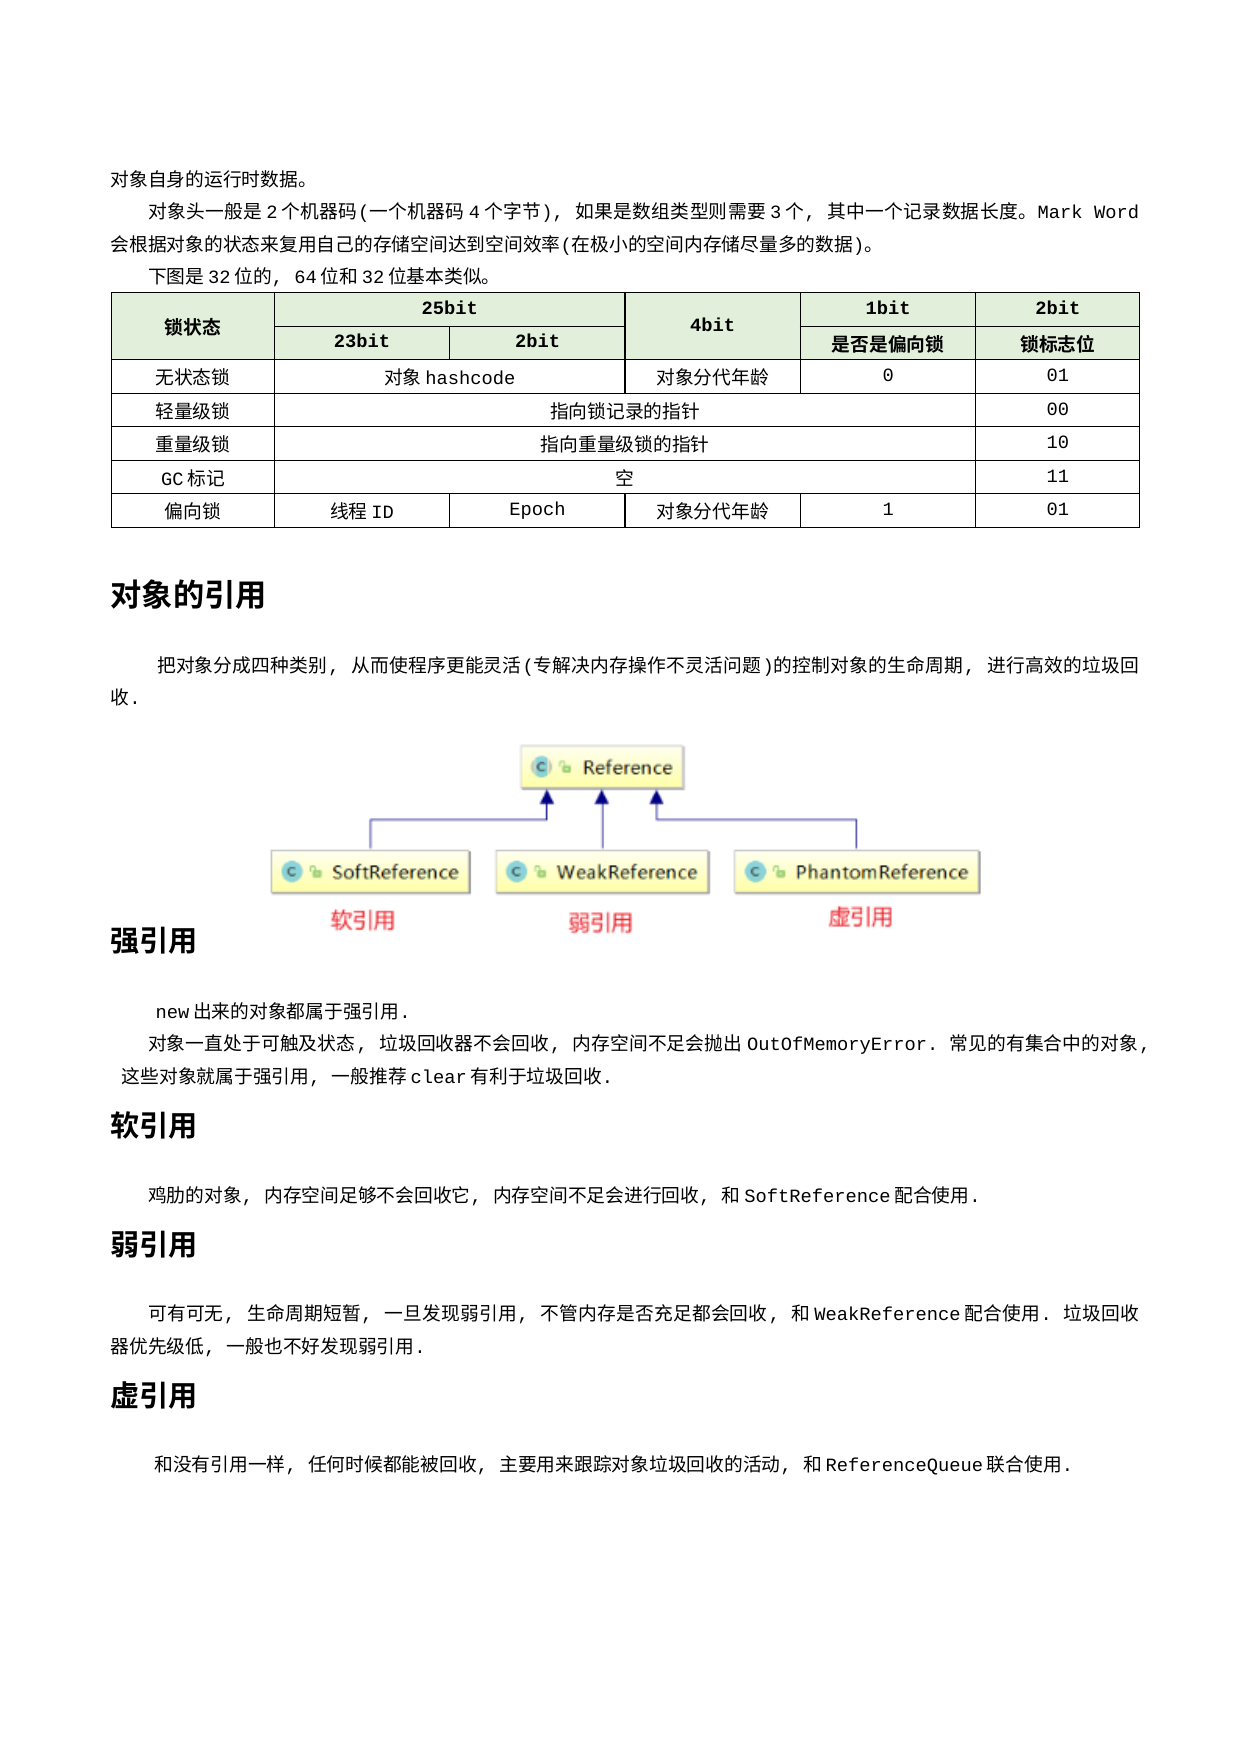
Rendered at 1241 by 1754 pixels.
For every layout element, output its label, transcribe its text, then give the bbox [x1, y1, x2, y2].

table_cell 0 [801, 360, 975, 393]
table_cell 00 [976, 394, 1139, 426]
subtitle 弱引用 [110, 1210, 1139, 1275]
text new出来的对象都属于强引用. [110, 994, 1139, 1027]
text 鸡肋的对象, 内存空间足够不会回收它, 内存空间不足会进行回收, 和SoftReference配合使用. [110, 1178, 1139, 1210]
table_header 1bit [801, 293, 975, 326]
subtitle 软引用 [110, 1092, 1139, 1157]
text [110, 162, 1139, 194]
picture [224, 726, 1031, 952]
table_cell 轻量级锁 [112, 394, 274, 426]
table_cell 无状态锁 [112, 360, 274, 393]
table_header 25bit [275, 293, 624, 326]
table_header 4bit [626, 293, 800, 359]
table_cell 指向重量级锁的指针 [275, 427, 975, 460]
table_cell 01 [976, 494, 1139, 527]
table_cell 锁标志位 [976, 327, 1139, 359]
table_header 锁状态 [112, 293, 274, 359]
table_header 2bit [976, 293, 1139, 326]
table_cell 2bit [450, 327, 624, 359]
text 对象头一般是2个机器码(一个机器码4个字节), 如果是数组类型则需要3个, 其中一个记录数据长度。Mark Word会根据对象的状态来复用自己的存储空间达到空间效率(在极小的空间内存储尽量多的数据)。 [110, 194, 1139, 259]
table_cell 23bit [275, 327, 449, 359]
table_cell GC标记 [112, 461, 274, 493]
text 下图是32位的, 64位和32位基本类似。 [110, 259, 1139, 292]
table_cell 1 [801, 494, 975, 527]
table_cell 重量级锁 [112, 427, 274, 460]
table_cell 10 [976, 427, 1139, 460]
subtitle 虚引用 [110, 1361, 1139, 1426]
text 和没有引用一样, 任何时候都能被回收, 主要用来跟踪对象垃圾回收的活动, 和ReferenceQueue联合使用. [110, 1447, 1139, 1480]
text 可有可无, 生命周期短暂, 一旦发现弱引用, 不管内存是否充足都会回收, 和WeakReference配合使用. 垃圾回收器优先级低, 一般也不好发现弱引用. [110, 1296, 1139, 1361]
table_cell Epoch [450, 494, 624, 527]
table_cell 空 [275, 461, 975, 493]
table_cell 对象分代年龄 [626, 360, 800, 393]
table_cell 是否是偏向锁 [801, 327, 975, 359]
text 对象一直处于可触及状态, 垃圾回收器不会回收, 内存空间不足会抛出OutOfMemoryError. 常见的有集合中的对象, 这些对象就属于强引用, 一般推荐clear有利于垃圾回收. [110, 1027, 1139, 1092]
table_cell 偏向锁 [112, 494, 274, 527]
subtitle 对象的引用 [110, 560, 1139, 625]
table_cell 01 [976, 360, 1139, 393]
table_cell 指向锁记录的指针 [275, 394, 975, 426]
text 把对象分成四种类别, 从而使程序更能灵活(专解决内存操作不灵活问题)的控制对象的生命周期, 进行高效的垃圾回收. [110, 648, 1139, 713]
table_cell 11 [976, 461, 1139, 493]
table_cell 线程ID [275, 494, 449, 527]
table_cell 对象hashcode [275, 360, 624, 393]
table_cell 对象分代年龄 [626, 494, 800, 527]
